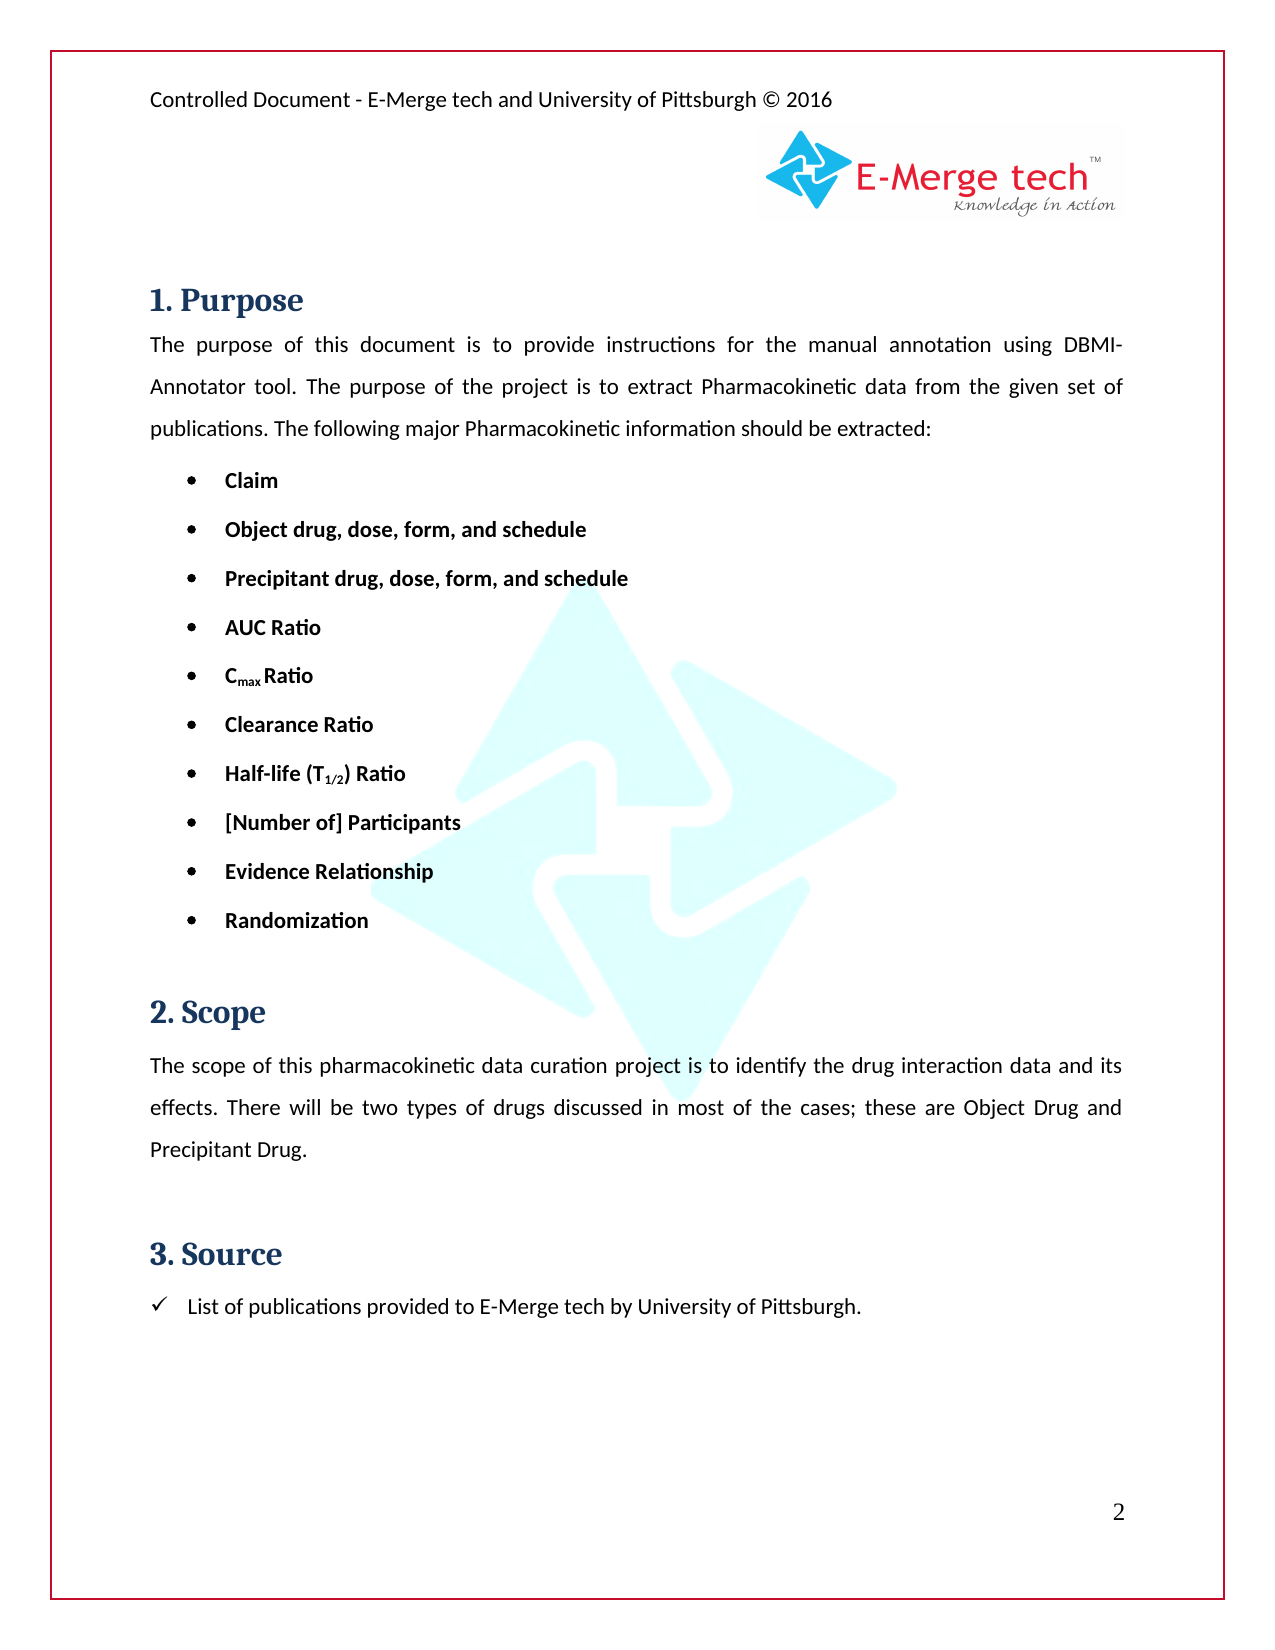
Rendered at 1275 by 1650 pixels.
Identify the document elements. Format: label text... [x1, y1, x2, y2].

subtitle 3. Source [150, 1235, 1125, 1273]
subtitle 1. Purpose [150, 281, 1125, 319]
list Cmax Ratio [187, 662, 1125, 690]
list Object drug, dose, form, and schedule [187, 515, 1125, 543]
list Randomization [187, 906, 1125, 934]
list Precipitant drug, dose, form, and schedule [187, 564, 1125, 592]
list AUC Ratio [187, 613, 1125, 641]
text The purpose of this document is to provide instructions for the manual annotation using DBMI-Annotator tool. The purpose of the project is to extract Pharmacokinetic data from the given set of publications. The following major Pharmacokinetic information should be extracted: [150, 330, 1125, 442]
list Evidence Relationship [187, 857, 1125, 885]
list Claim [187, 466, 1125, 494]
picture [757, 123, 1125, 221]
subtitle 2. Scope [150, 994, 1125, 1032]
list [Number of] Participants [187, 808, 1125, 836]
list Clearance Ratio [187, 711, 1125, 738]
text The scope of this pharmacokinetic data curation project is to identify the drug interaction data and its effects. There will be two types of drugs discussed in most of the cases; these are Object Drug and Precipitant Drug. [150, 1051, 1125, 1163]
list List of publications provided to E-Merge tech by University of Pittsburgh. [150, 1292, 1125, 1320]
list Half-life (T1/2) Ratio [187, 759, 1125, 787]
